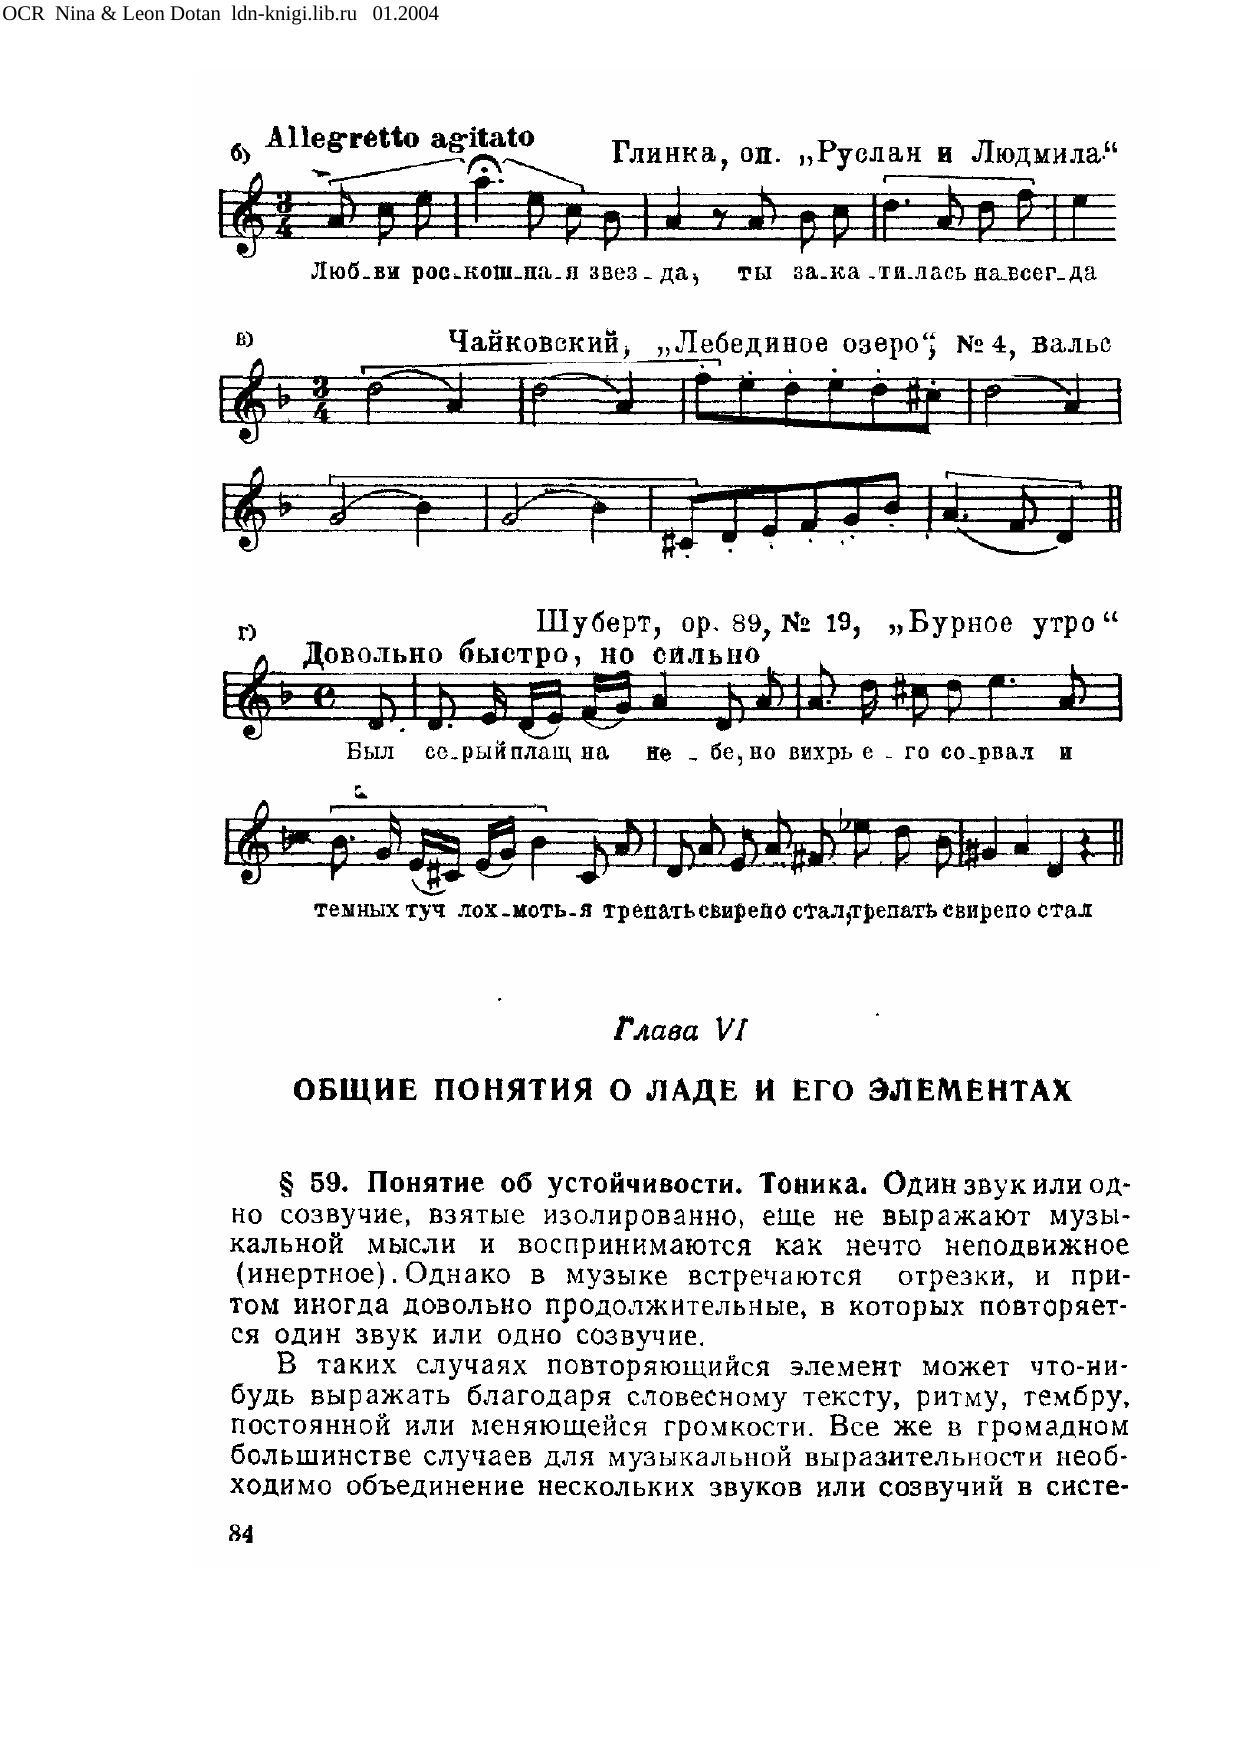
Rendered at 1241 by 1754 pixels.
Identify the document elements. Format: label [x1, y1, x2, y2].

picture [193, 70, 1162, 1567]
